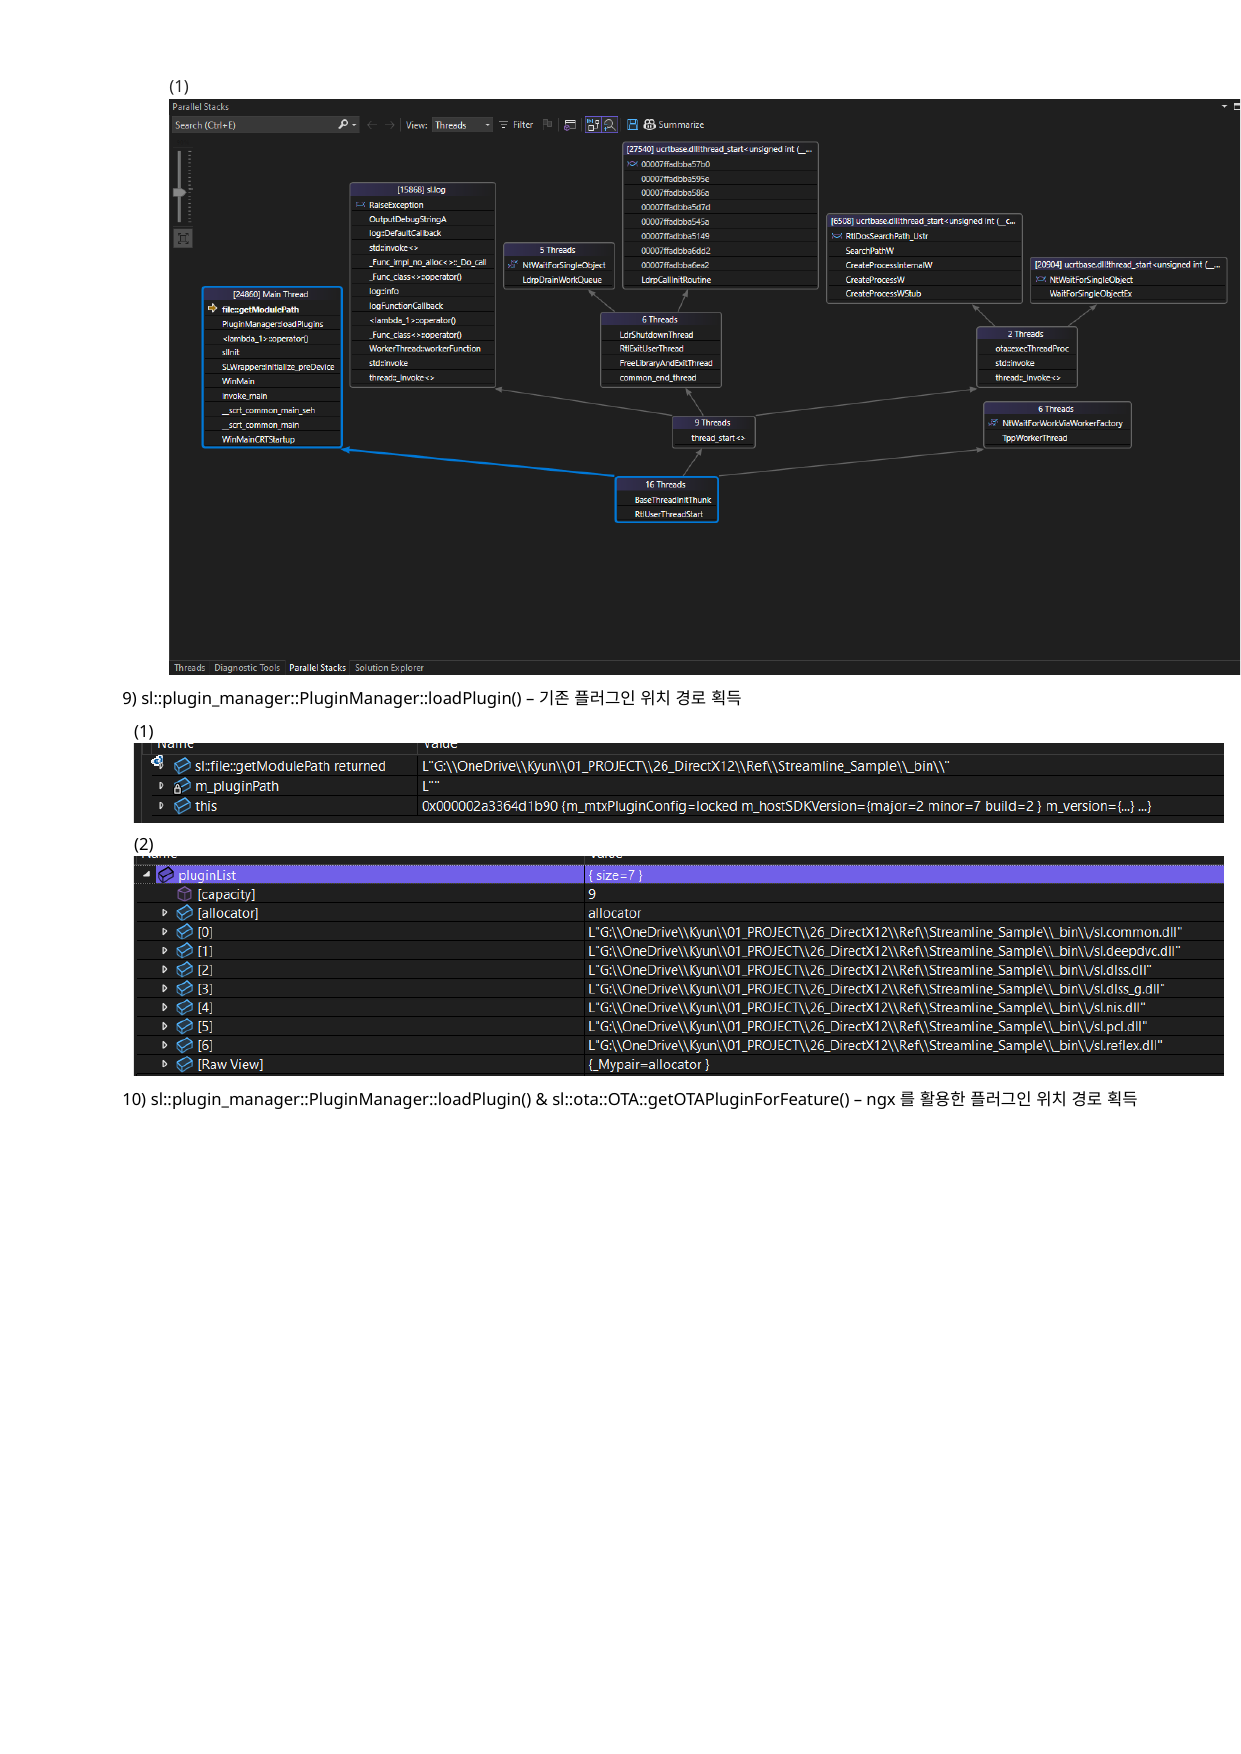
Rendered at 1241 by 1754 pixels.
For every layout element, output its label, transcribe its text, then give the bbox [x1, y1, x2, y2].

subtitle sl::plugin_manager::PluginManager::loadPlugin() – 기존 플러그인 위치 경로 획득 [122, 685, 1165, 709]
picture [169, 99, 1241, 675]
picture [133, 856, 1224, 1076]
picture [133, 743, 1224, 823]
subtitle sl::plugin_manager::PluginManager::loadPlugin() & sl::ota::OTA::getOTAPluginForFeature() – ngx를 활용한 플러그인 위치 경로 획득 [122, 1086, 1165, 1110]
